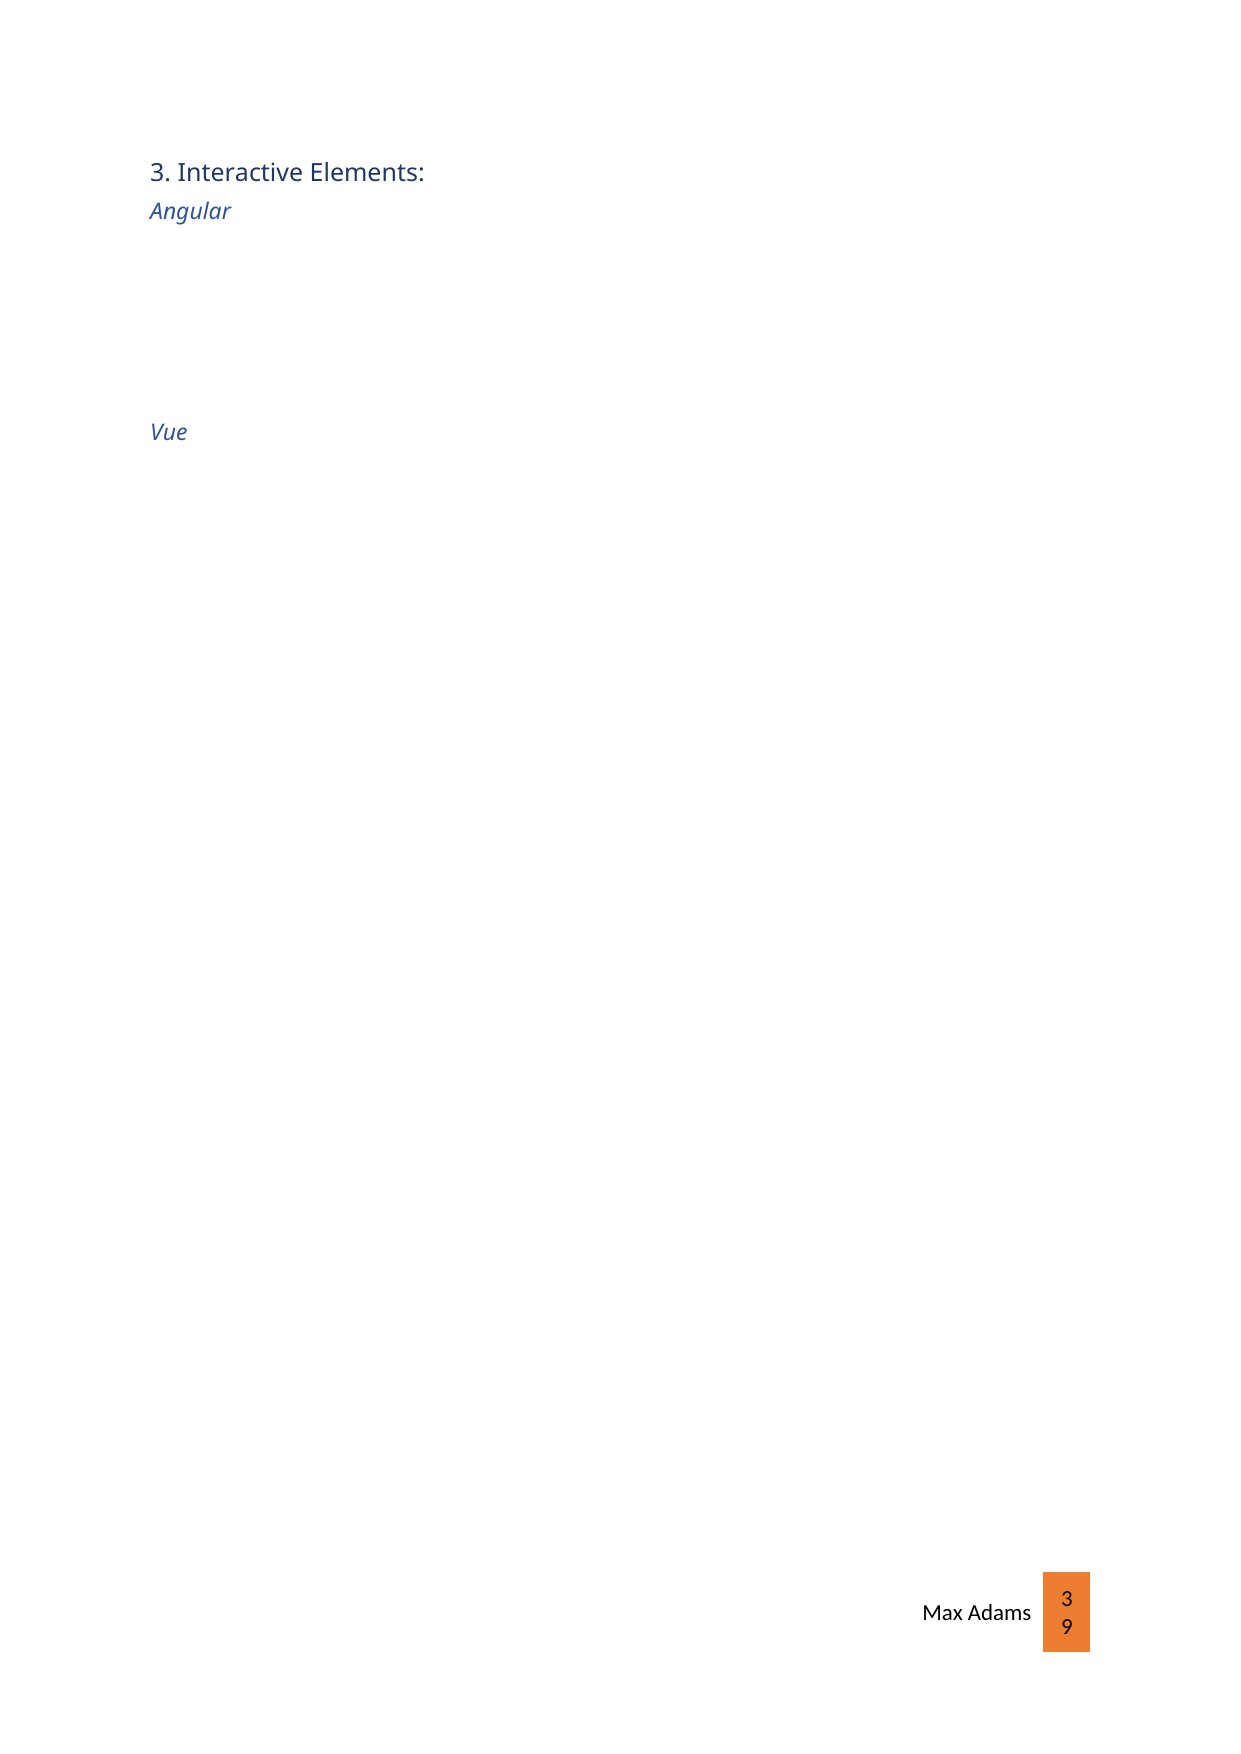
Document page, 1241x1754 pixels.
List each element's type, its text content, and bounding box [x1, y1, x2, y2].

subtitle Vue [150, 416, 1090, 448]
subtitle 3. Interactive Elements: [150, 154, 1090, 188]
subtitle Angular [150, 195, 1090, 226]
